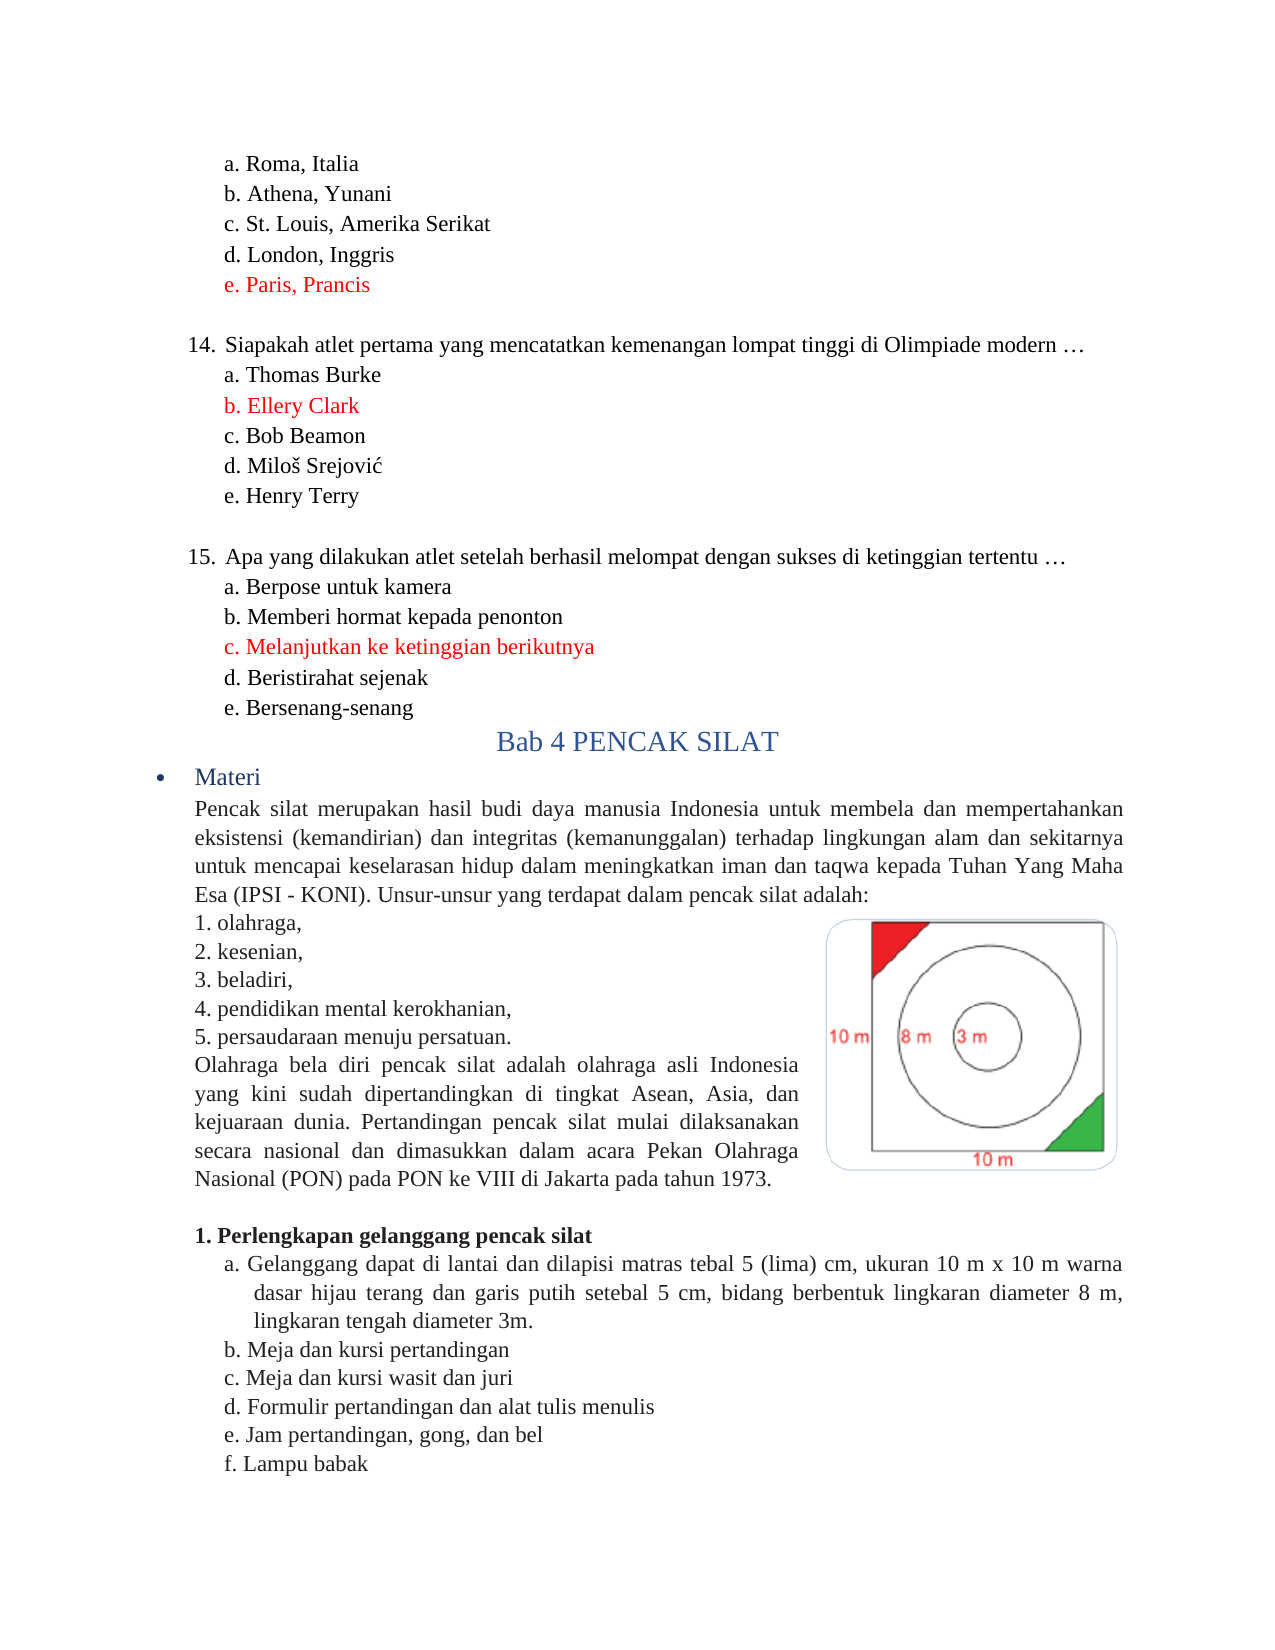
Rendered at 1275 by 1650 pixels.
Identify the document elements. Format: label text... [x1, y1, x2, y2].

text c. St. Louis, Amerika Serikat [224, 210, 1125, 237]
text b. Memberi hormat kepada penonton [224, 603, 1125, 629]
text c. Melanjutkan ke ketinggian berikutnya [224, 633, 1125, 660]
text a. Gelanggang dapat di lantai dan dilapisi matras tebal 5 (lima) cm, ukuran 10 m x 10 m warna dasar hijau terang dan garis putih setebal 5 cm, bidang berbentuk lingkaran diameter 8 m, lingkaran tengah diameter 3m. [224, 1251, 1125, 1334]
text c. Bob Beamon [224, 422, 1125, 448]
text d. Beristirahat sejenak [224, 663, 1125, 690]
text Pencak silat merupakan hasil budi daya manusia Indonesia untuk membela dan mempertahankan eksistensi (kemandirian) dan integritas (kemanunggalan) terhadap lingkungan alam dan sekitarnya untuk mencapai keselarasan hidup dalam meningkatkan iman dan taqwa kepada Tuhan Yang Maha Esa (IPSI - KONI). Unsur-unsur yang terdapat dalam pencak silat adalah: [194, 796, 1125, 907]
text b. Ellery Clark [224, 392, 1125, 418]
list Apa yang dilakukan atlet setelah berhasil melompat dengan sukses di ketinggian tertentu … [187, 543, 1125, 569]
text f. Lampu babak [224, 1449, 1125, 1476]
text d. Miloš Srejović [224, 452, 1125, 478]
text b. Athena, Yunani [224, 180, 1125, 207]
text a. Thomas Burke [224, 361, 1125, 388]
subtitle Materi [157, 762, 1125, 791]
text e. Paris, Prancis [224, 271, 1125, 297]
text Olahraga bela diri pencak silat adalah olahraga asli Indonesia yang kini sudah dipertandingkan di tingkat Asean, Asia, dan kejuaraan dunia. Pertandingan pencak silat mulai dilaksanakan secara nasional dan dimasukkan dalam acara Pekan Olahraga Nasional (PON) pada PON ke VIII di Jakarta pada tahun 1973. [194, 1051, 800, 1192]
text 5. persaudaraan menuju persatuan. [194, 1023, 815, 1049]
text e. Bersenang-senang [224, 694, 1125, 720]
text b. Meja dan kursi pertandingan [224, 1336, 1125, 1362]
picture [815, 913, 1124, 1176]
text 3. beladiri, [194, 966, 815, 992]
text a. Berpose untuk kamera [224, 573, 1125, 599]
text 1. olahraga, [194, 909, 1125, 936]
subtitle Bab 4 PENCAK SILAT [150, 724, 1125, 757]
text 1. Perlengkapan gelanggang pencak silat [194, 1222, 1125, 1248]
text e. Henry Terry [224, 482, 1125, 509]
text e. Jam pertandingan, gong, dan bel [224, 1421, 1125, 1447]
text 4. pendidikan mental kerokhanian, [194, 994, 815, 1021]
text d. Formulir pertandingan dan alat tulis menulis [224, 1393, 1125, 1419]
text c. Meja dan kursi wasit dan juri [224, 1364, 1125, 1391]
list Siapakah atlet pertama yang mencatatkan kemenangan lompat tinggi di Olimpiade modern … [187, 331, 1125, 358]
text 2. kesenian, [194, 938, 815, 964]
text a. Roma, Italia [224, 150, 1125, 176]
text d. London, Inggris [224, 241, 1125, 267]
